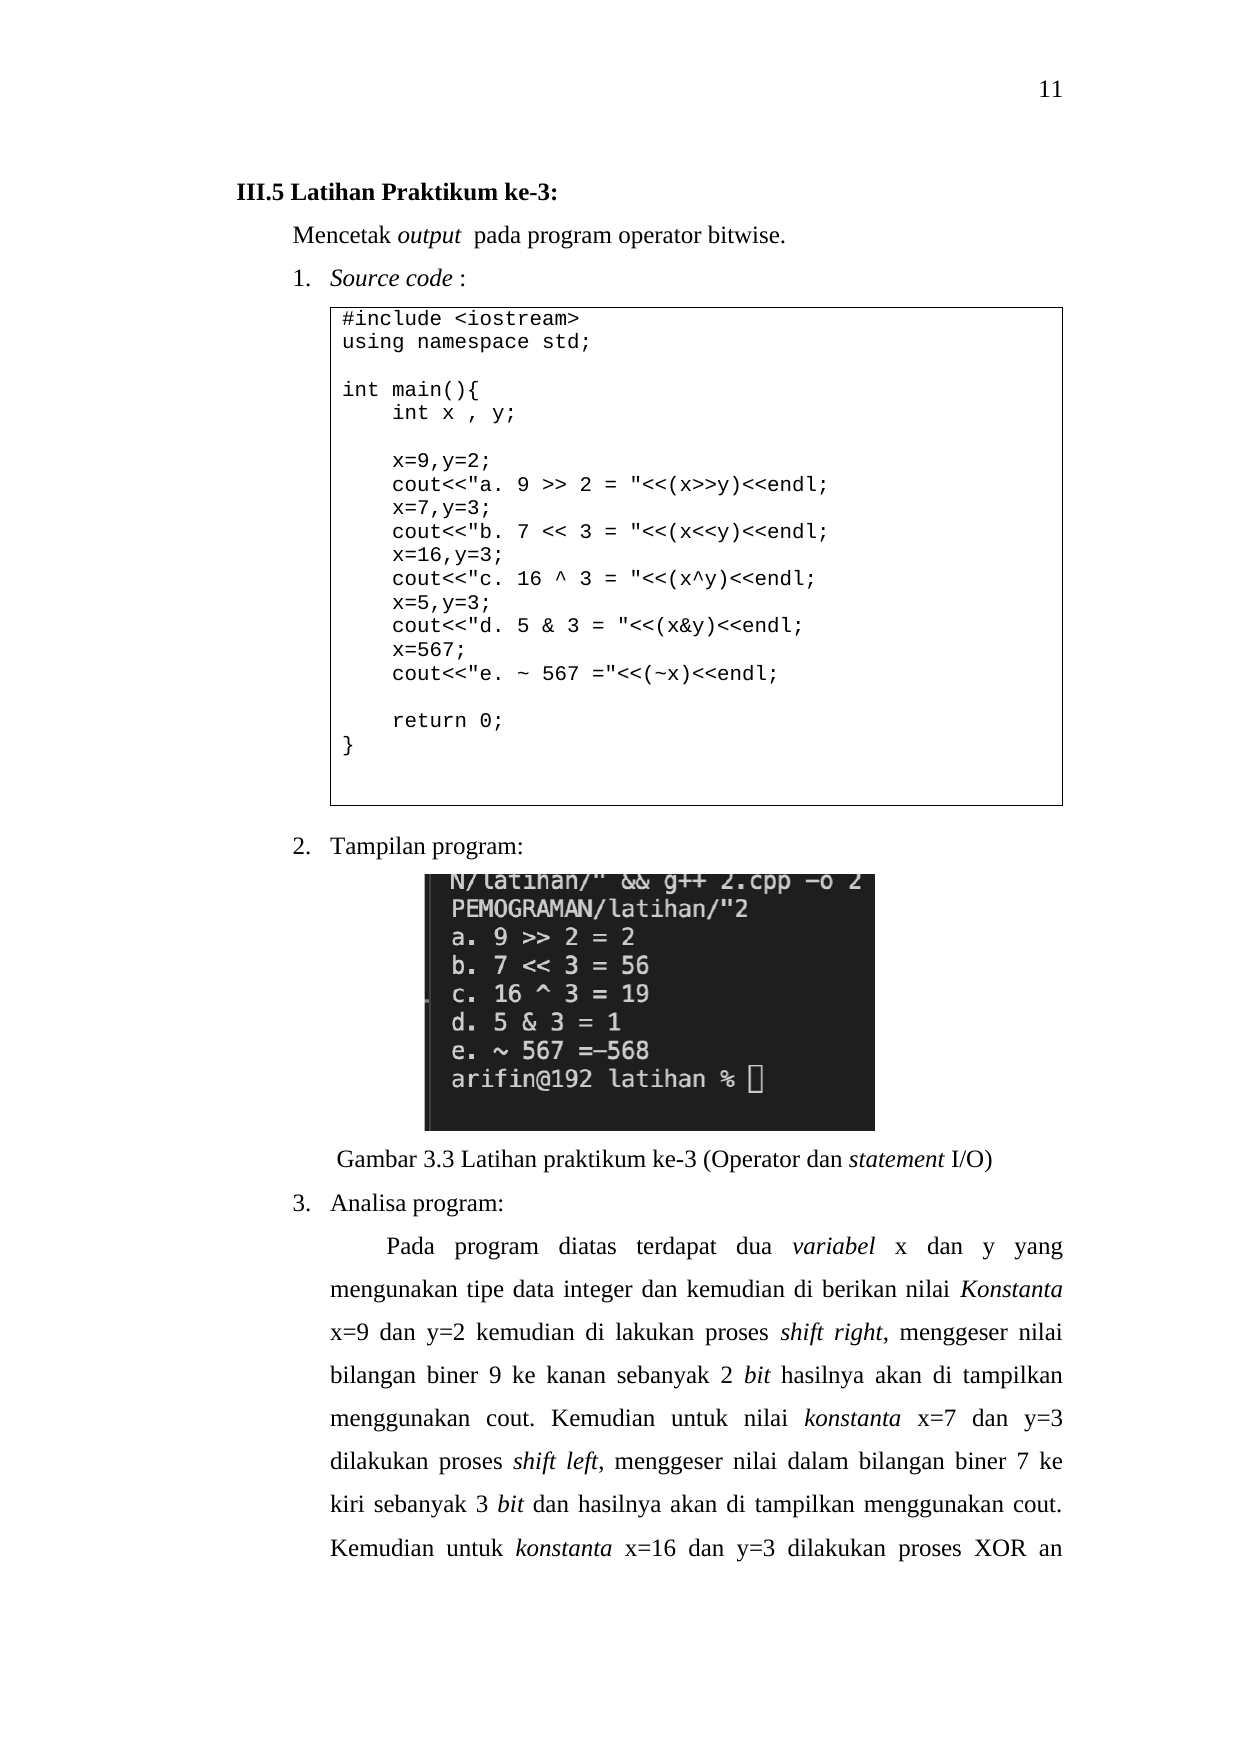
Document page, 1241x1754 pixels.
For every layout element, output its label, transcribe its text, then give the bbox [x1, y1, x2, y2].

table_header #include <iostream> using namespace std; int main(){ int x , y; x=9,y=2; cout<<"a. 9 >> 2 = "<<(x>>y)<<endl; x=7,y=3; cout<<"b. 7 << 3 = "<<(x<<y)<<endl; x=16,y=3; cout<<"c. 16 ^ 3 = "<<(x^y)<<endl; x=5,y=3; cout<<"d. 5 & 3 = "<<(x&y)<<endl; x=567; cout<<"e. ~ 567 ="<<(~x)<<endl; return 0; } [331, 308, 1062, 805]
subtitle III.5 Latihan Praktikum ke-3: [236, 177, 1063, 206]
text Mencetak output pada program operator bitwise. [292, 220, 1063, 249]
subtitle Gambar 3.3 Latihan praktikum ke-3 (Operator dan statement I/O) [266, 1144, 1063, 1173]
list Analisa program: [292, 1188, 1063, 1216]
picture [424, 874, 875, 1131]
list Source code : [292, 263, 1063, 292]
list Tampilan program: [292, 831, 1063, 860]
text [330, 1231, 1063, 1561]
